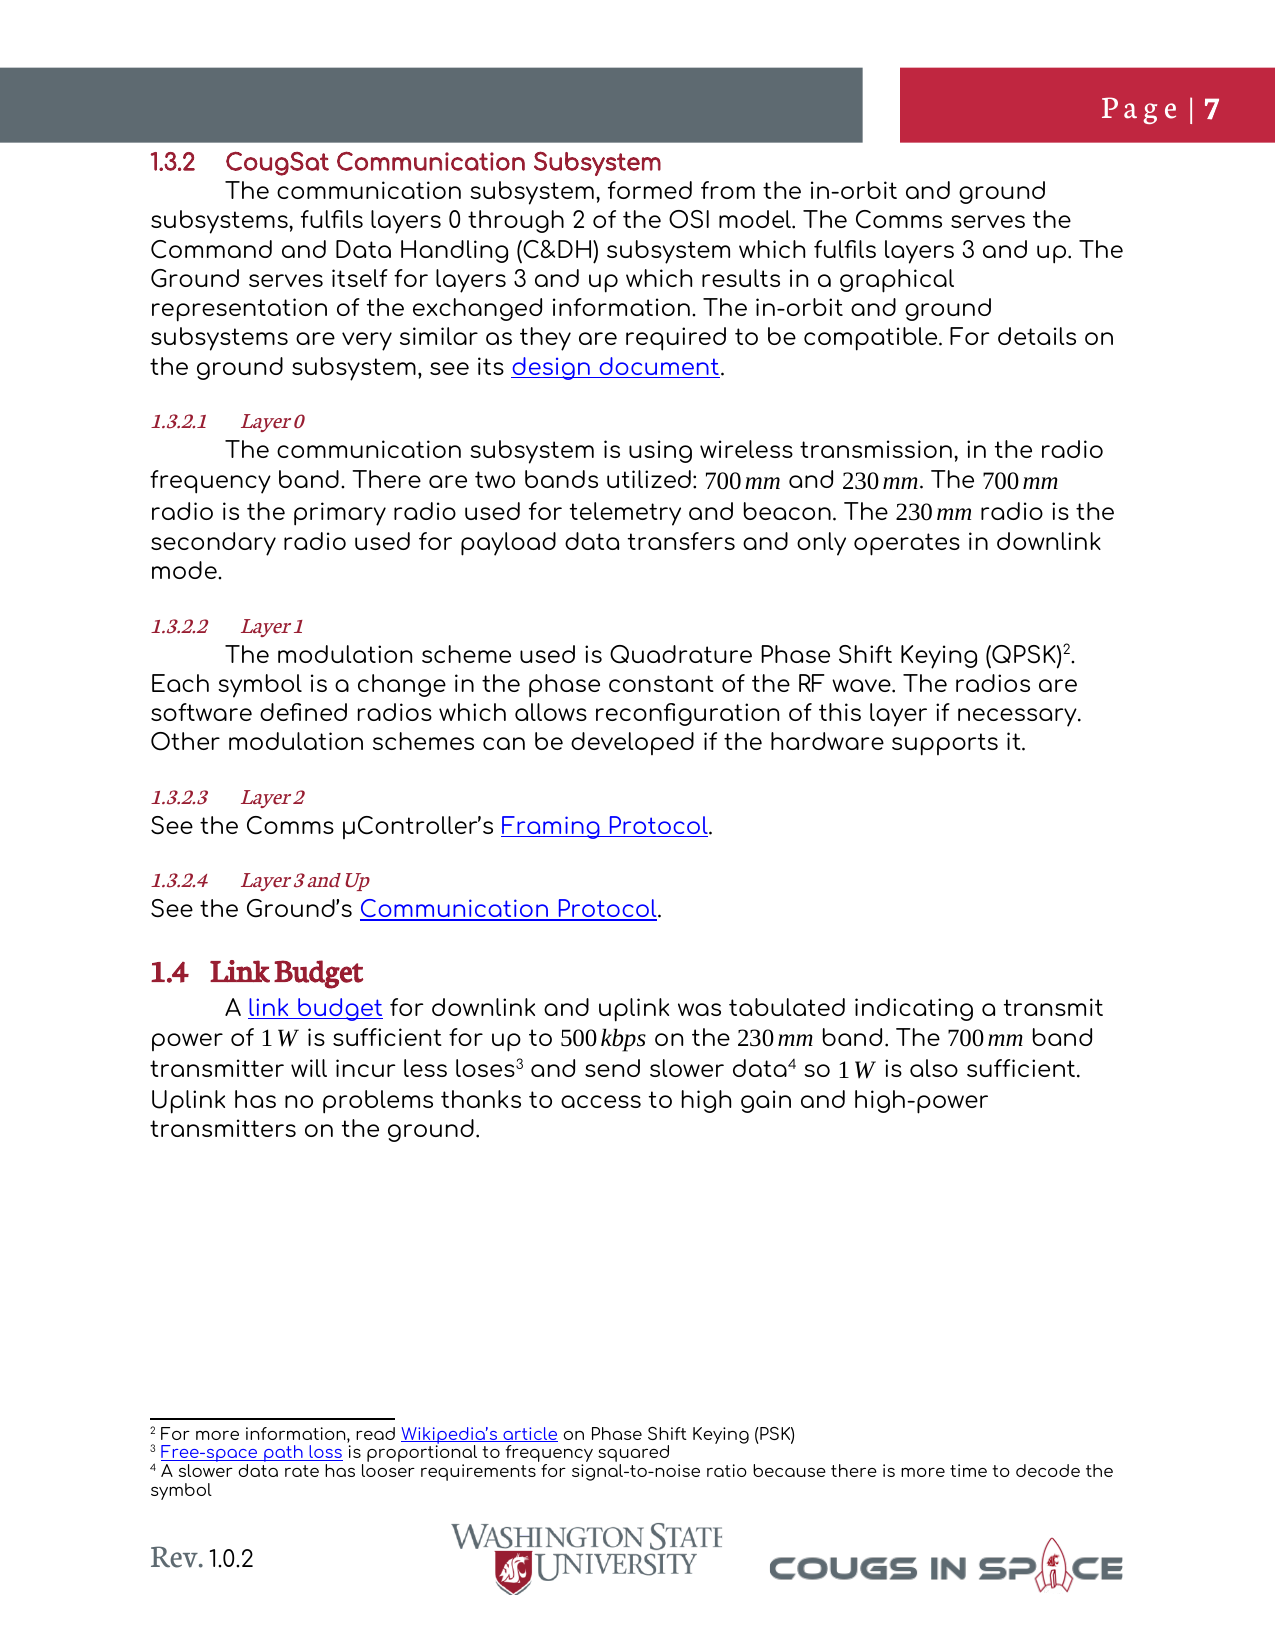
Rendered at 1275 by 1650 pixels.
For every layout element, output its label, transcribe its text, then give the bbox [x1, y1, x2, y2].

text See the Comms µController’s Framing Protocol. [150, 814, 1125, 839]
subtitle CougSat Communication Subsystem [150, 150, 1125, 176]
text A link budget for downlink and uplink was tabulated indicating a transmit power of is sufficient for up to on the band. The band transmitter will incur less loses and send slower data so is also sufficient. Uplink has no problems thanks to access to high gain and high-power transmitters on the ground. [150, 996, 1125, 1143]
text The communication subsystem, formed from the in-orbit and ground subsystems, fulfils layers 0 through 2 of the OSI model. The Comms serves the Command and Data Handling (C&DH) subsystem which fulfils layers 3 and up. The Ground serves itself for layers 3 and up which results in a graphical representation of the exchanged information. The in-orbit and ground subsystems are very similar as they are required to be compatible. For details on the ground subsystem, see its design document. [150, 179, 1125, 380]
picture [769, 1537, 1123, 1594]
text The communication subsystem is using wireless transmission, in the radio frequency band. There are two bands utilized: and . The radio is the primary radio used for telemetry and beacon. The radio is the secondary radio used for payload data transfers and only operates in downlink mode. [150, 438, 1125, 585]
subtitle Layer 3 and Up [150, 864, 1125, 893]
subtitle Layer 0 [150, 405, 1125, 434]
text See the Ground’s Communication Protocol. [150, 897, 1125, 923]
subtitle Layer 2 [150, 781, 1125, 810]
subtitle Link Budget [150, 947, 1125, 989]
picture [450, 1522, 723, 1595]
subtitle Layer 1 [150, 609, 1125, 638]
text The modulation scheme used is Quadrature Phase Shift Keying (QPSK). Each symbol is a change in the phase constant of the RF wave. The radios are software defined radios which allows reconfiguration of this layer if necessary. Other modulation schemes can be developed if the hardware supports it. [150, 643, 1125, 756]
